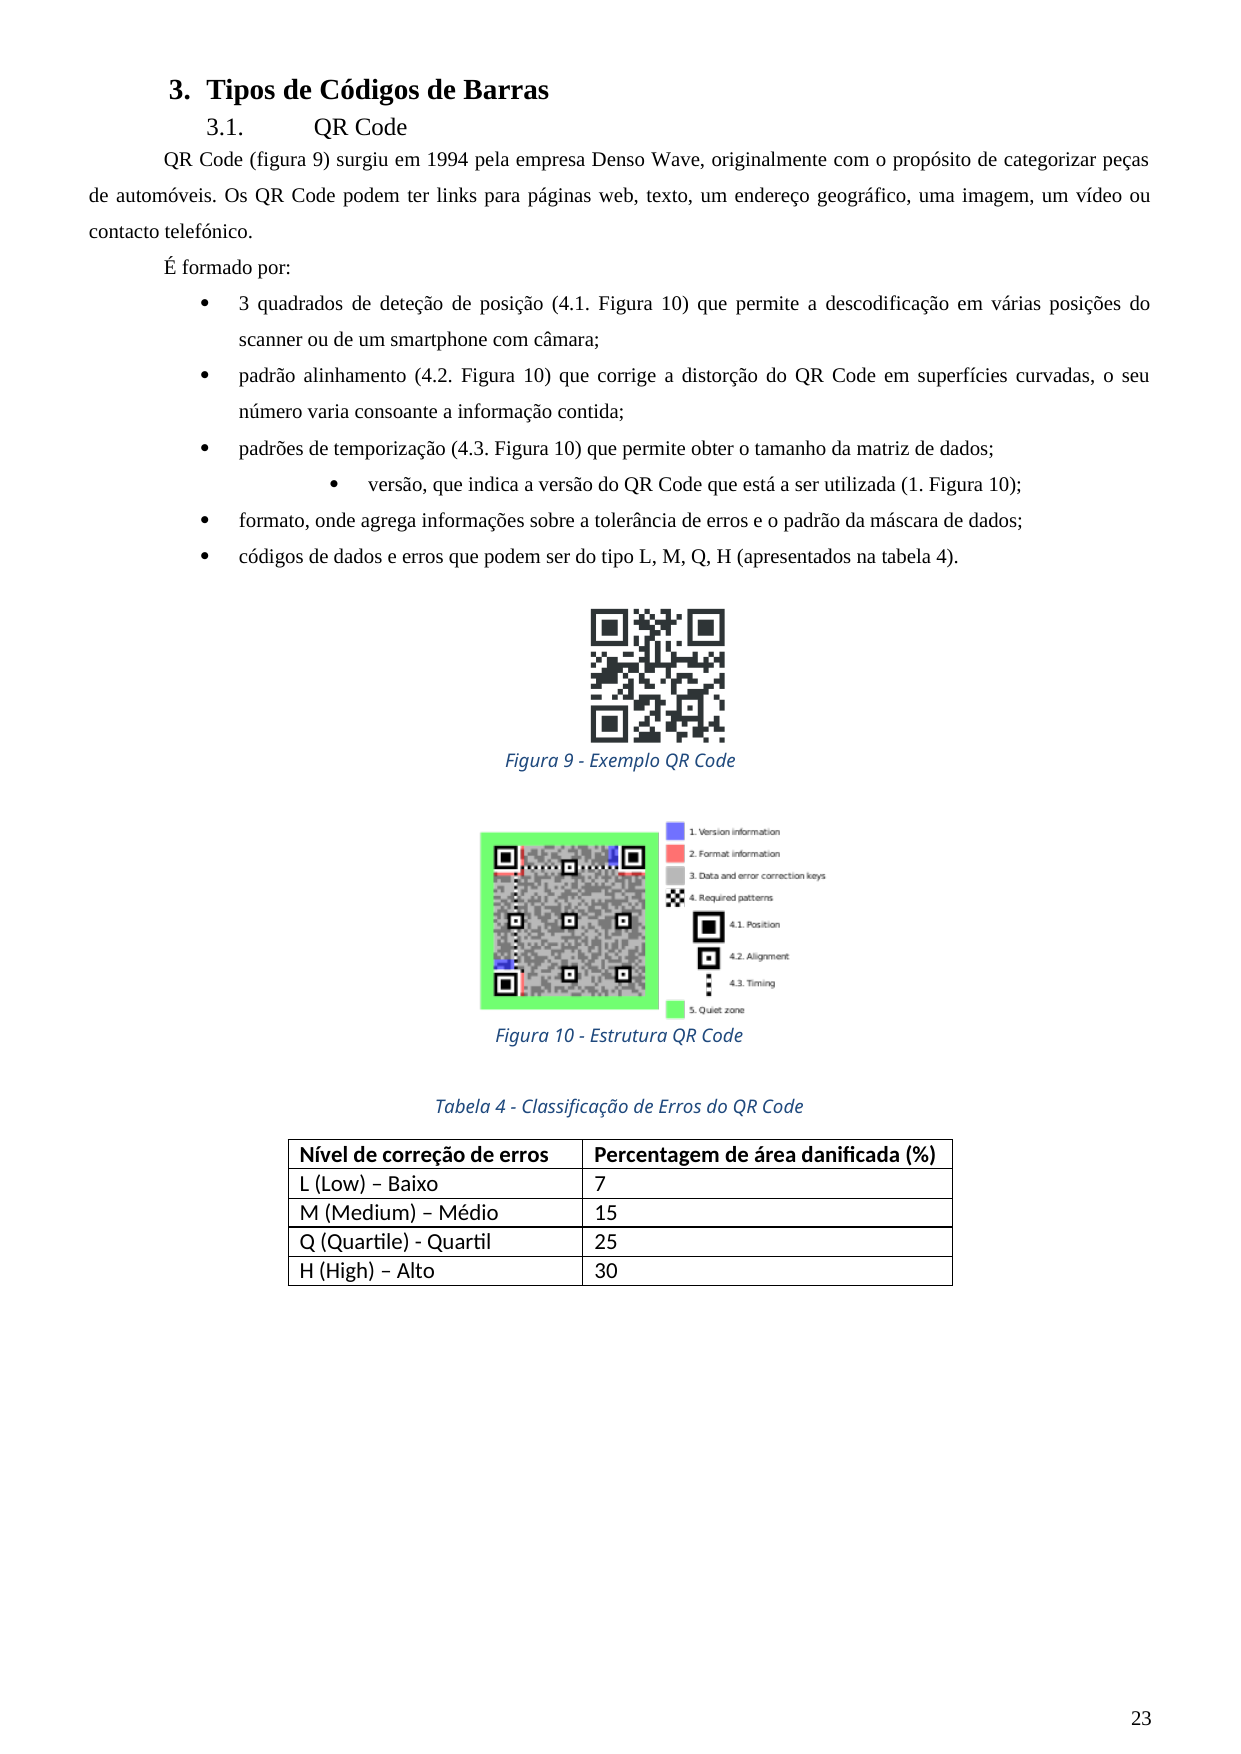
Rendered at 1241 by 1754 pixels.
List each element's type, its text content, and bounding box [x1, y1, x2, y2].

picture [585, 603, 730, 748]
subtitle Tipos de Códigos de Barras [169, 72, 1152, 106]
list formato, onde agrega informações sobre a tolerância de erros e o padrão da máscara de dados; [201, 507, 1152, 532]
list padrões de temporização (4.3. Figura 10) que permite obter o tamanho da matriz de dados; [201, 435, 1152, 459]
table_cell 15 [583, 1199, 952, 1226]
text Figura 9 - Exemplo QR Code [89, 748, 1152, 773]
list códigos de dados e erros que podem ser do tipo L, M, Q, H (apresentados na tabela 4). [201, 543, 1152, 568]
table_cell M (Medium) – Médio [289, 1199, 582, 1226]
list padrão alinhamento (4.2. Figura 10) que corrige a distorção do QR Code em superfícies curvadas, o seu número varia consoante a informação contida; [201, 363, 1152, 423]
text É formado por: [89, 255, 1152, 279]
table_cell 7 [583, 1169, 952, 1197]
table_cell L (Low) – Baixo [289, 1169, 582, 1197]
table_cell H (High) – Alto [289, 1257, 582, 1284]
text QR Code (figura 9) surgiu em 1994 pela empresa Denso Wave, originalmente com o propósito de categorizar peças de automóveis. Os QR Code podem ter links para páginas web, texto, um endereço geográfico, uma imagem, um vídeo ou contacto telefónico. [89, 147, 1152, 243]
table_cell Q (Quartile) - Quartil [289, 1228, 582, 1256]
table_cell 25 [583, 1228, 952, 1256]
list 3 quadrados de deteção de posição (4.1. Figura 10) que permite a descodificação em várias posições do scanner ou de um smartphone com câmara; [201, 291, 1152, 351]
list versão, que indica a versão do QR Code que está a ser utilizada (1. Figura 10); [201, 471, 1152, 496]
table_header Nível de correção de erros [289, 1140, 582, 1168]
text Figura 10 - Estrutura QR Code [89, 1022, 1152, 1048]
subtitle 3.1. QR Code [131, 112, 1152, 141]
table_cell 30 [583, 1257, 952, 1284]
table_header Percentagem de área danificada (%) [583, 1140, 952, 1168]
picture [475, 818, 841, 1023]
text Tabela 4 - Classificação de Erros do QR Code [89, 1093, 1152, 1118]
